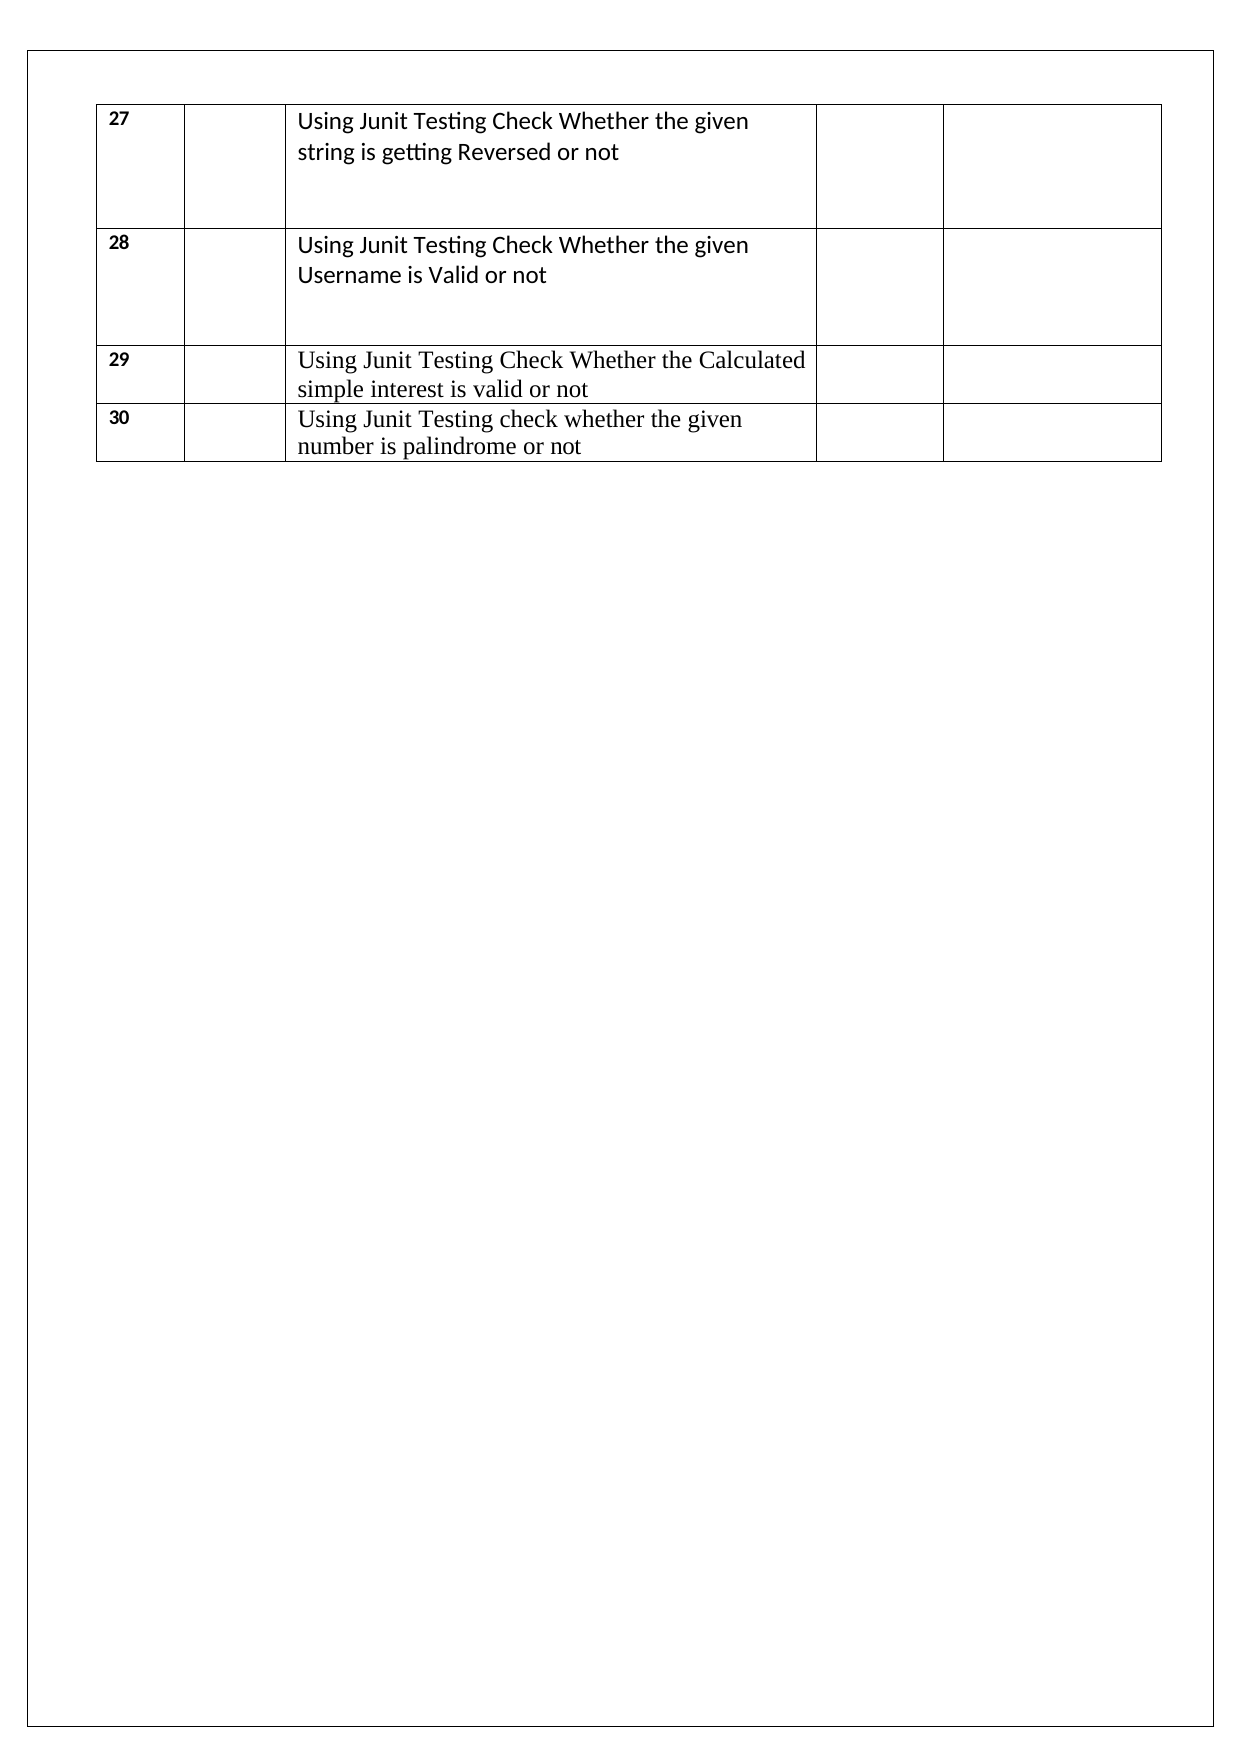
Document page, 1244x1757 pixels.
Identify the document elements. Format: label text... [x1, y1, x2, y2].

table_cell 29 [97, 346, 184, 403]
table_cell Using Junit Testing check whether the given number is palindrome or not [286, 404, 816, 461]
table_header Using Junit Testing Check Whether the given string is getting Reversed or not [286, 105, 816, 228]
table_cell [185, 346, 285, 403]
table_cell Using Junit Testing Check Whether the Calculated simple interest is valid or not [286, 346, 816, 403]
table_header 27 [97, 105, 184, 228]
table_cell [944, 229, 1161, 345]
table_cell Using Junit Testing Check Whether the given Username is Valid or not [286, 229, 816, 345]
table_cell [185, 404, 285, 461]
table_cell [944, 346, 1161, 403]
table_cell [944, 404, 1161, 461]
table_cell [185, 229, 285, 345]
table_cell [817, 404, 943, 461]
table_cell 28 [97, 229, 184, 345]
table_cell [817, 229, 943, 345]
table_header [817, 105, 943, 228]
table_cell 30 [97, 404, 184, 461]
table_cell [817, 346, 943, 403]
table_header [185, 105, 285, 228]
table_header [944, 105, 1161, 228]
